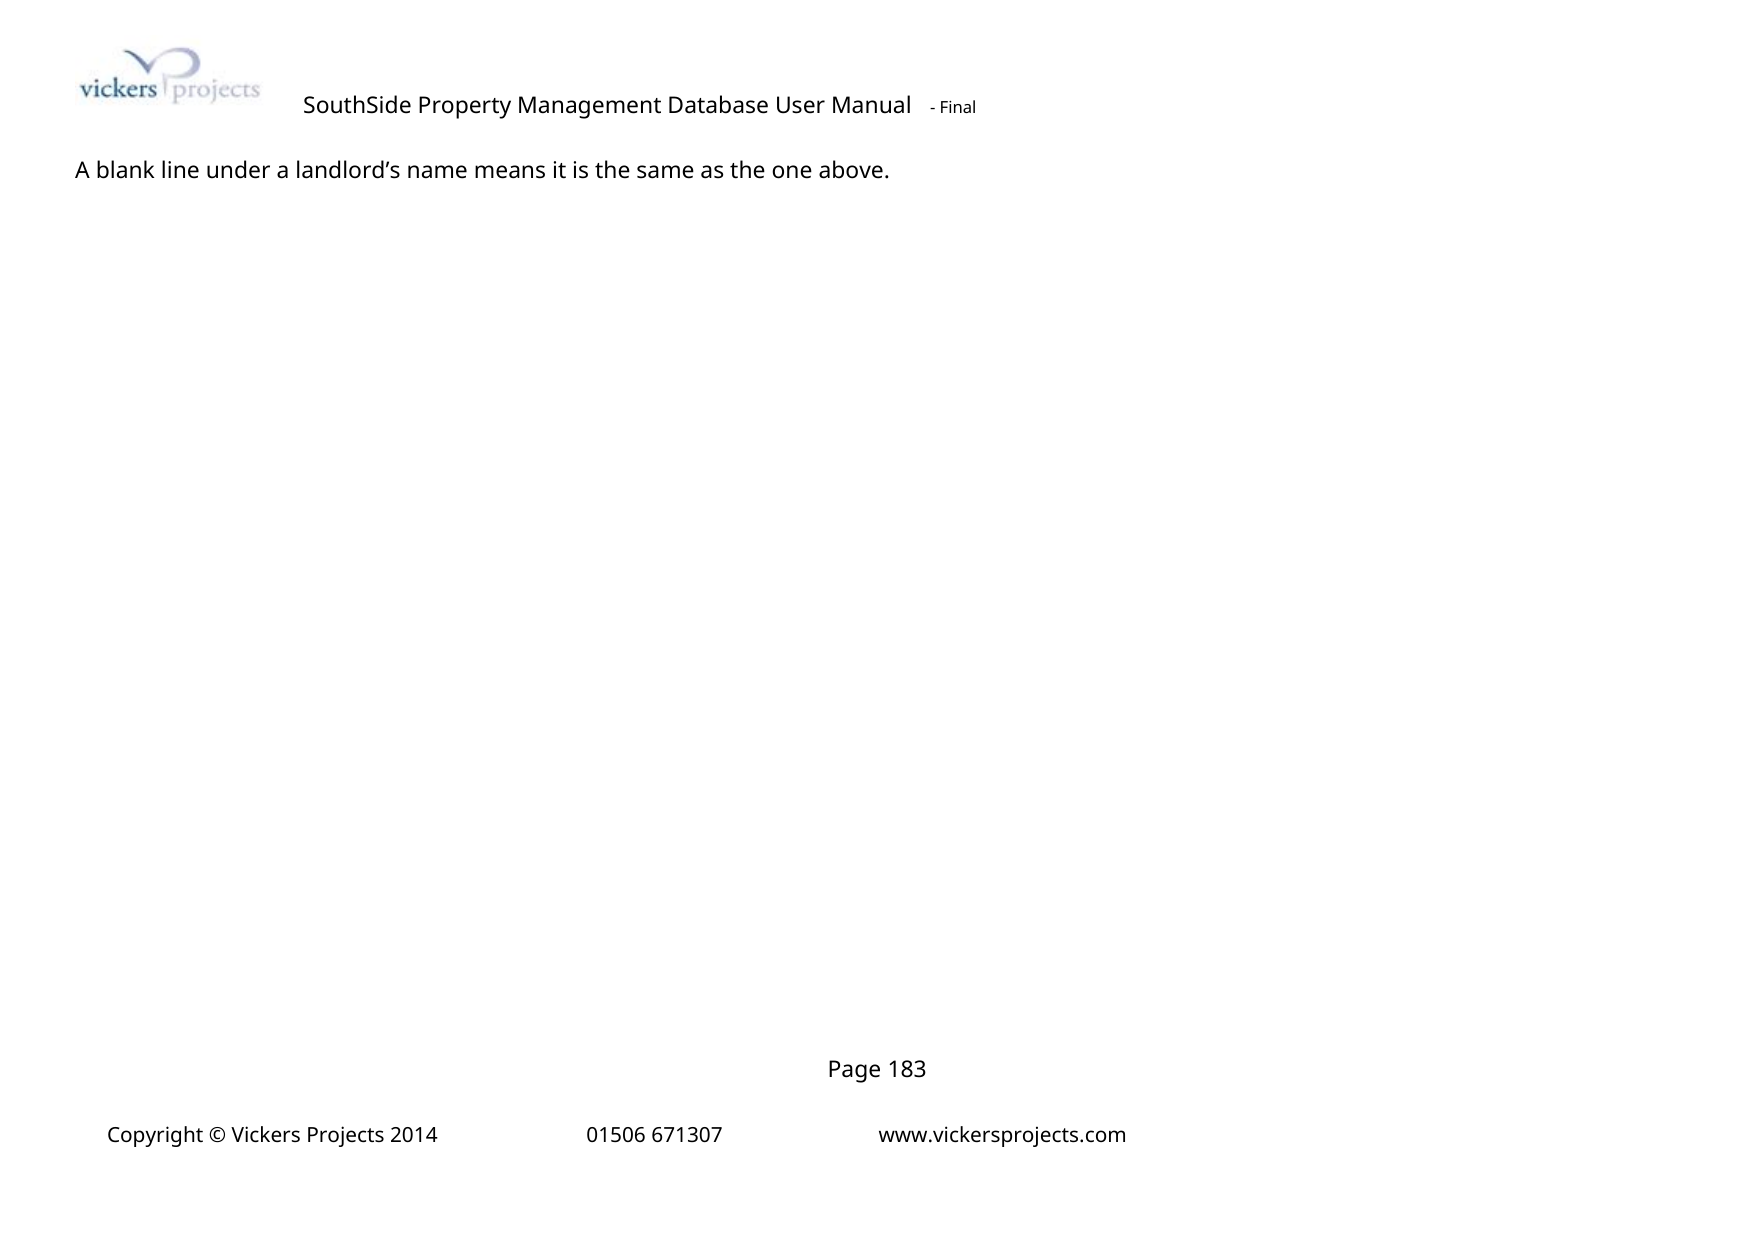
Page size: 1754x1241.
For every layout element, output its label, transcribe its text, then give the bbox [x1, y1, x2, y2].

picture [75, 35, 268, 114]
text A blank line under a landlord’s name means it is the same as the one above. [75, 154, 1679, 186]
